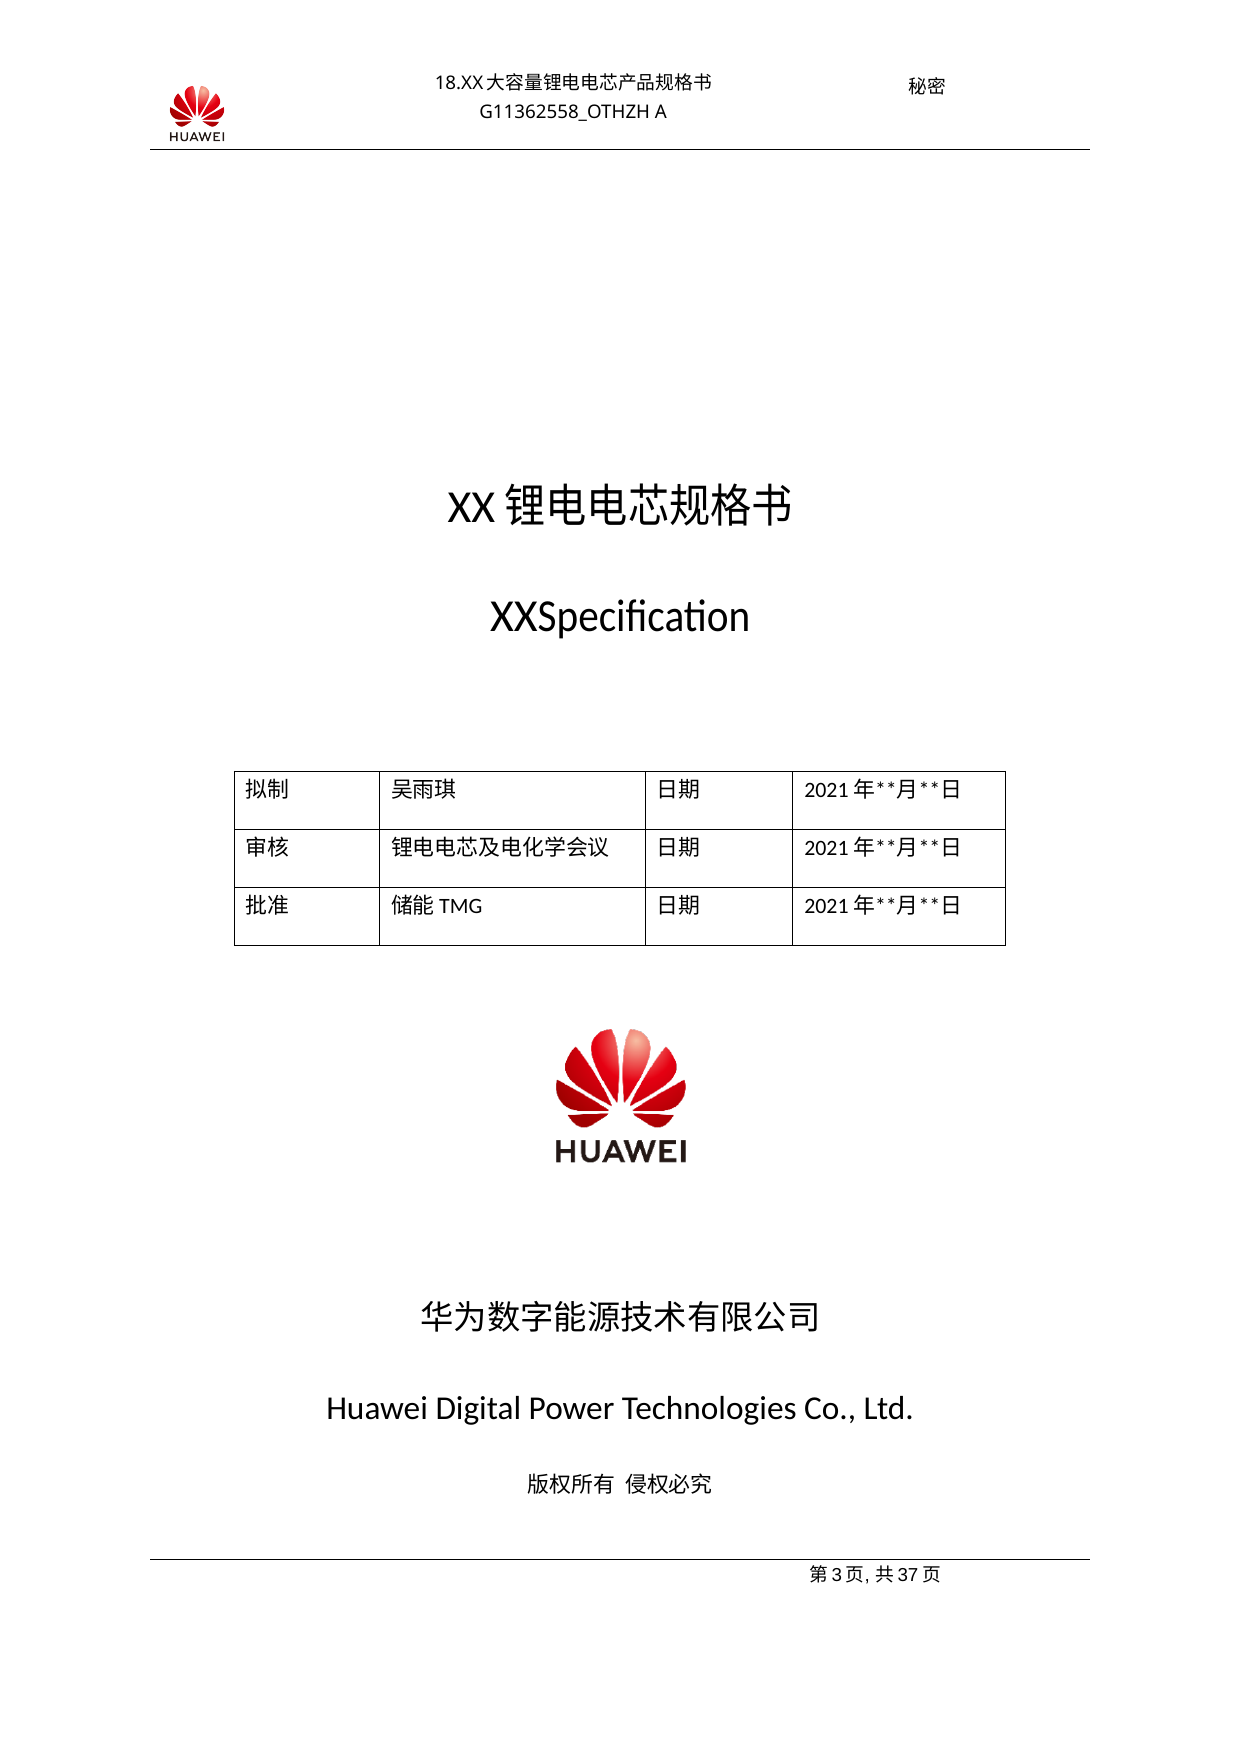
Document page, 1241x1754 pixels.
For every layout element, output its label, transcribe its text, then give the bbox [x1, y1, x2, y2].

picture [530, 1004, 711, 1185]
table_cell 2021年**月**日 [793, 888, 1005, 945]
table_cell 审核 [235, 830, 379, 887]
table_cell 日期 [646, 830, 792, 887]
text 华为数字能源技术有限公司 [150, 1282, 1090, 1347]
table_header 日期 [646, 772, 792, 829]
table_header 拟制 [235, 772, 379, 829]
table_cell 批准 [235, 888, 379, 945]
table_header 2021年**月**日 [793, 772, 1005, 829]
table_cell 储能TMG [380, 888, 645, 945]
text XX锂电电芯规格书 [150, 454, 1090, 552]
text Huawei Digital Power Technologies Co., Ltd. [150, 1375, 1090, 1440]
table_cell 2021年**月**日 [793, 830, 1005, 887]
text 版权所有 侵权必究 [150, 1467, 1090, 1499]
table_cell 日期 [646, 888, 792, 945]
picture [159, 75, 235, 149]
text XXSpecification [150, 582, 1090, 647]
table_header 吴雨琪 [380, 772, 645, 829]
table_cell 锂电电芯及电化学会议 [380, 830, 645, 887]
